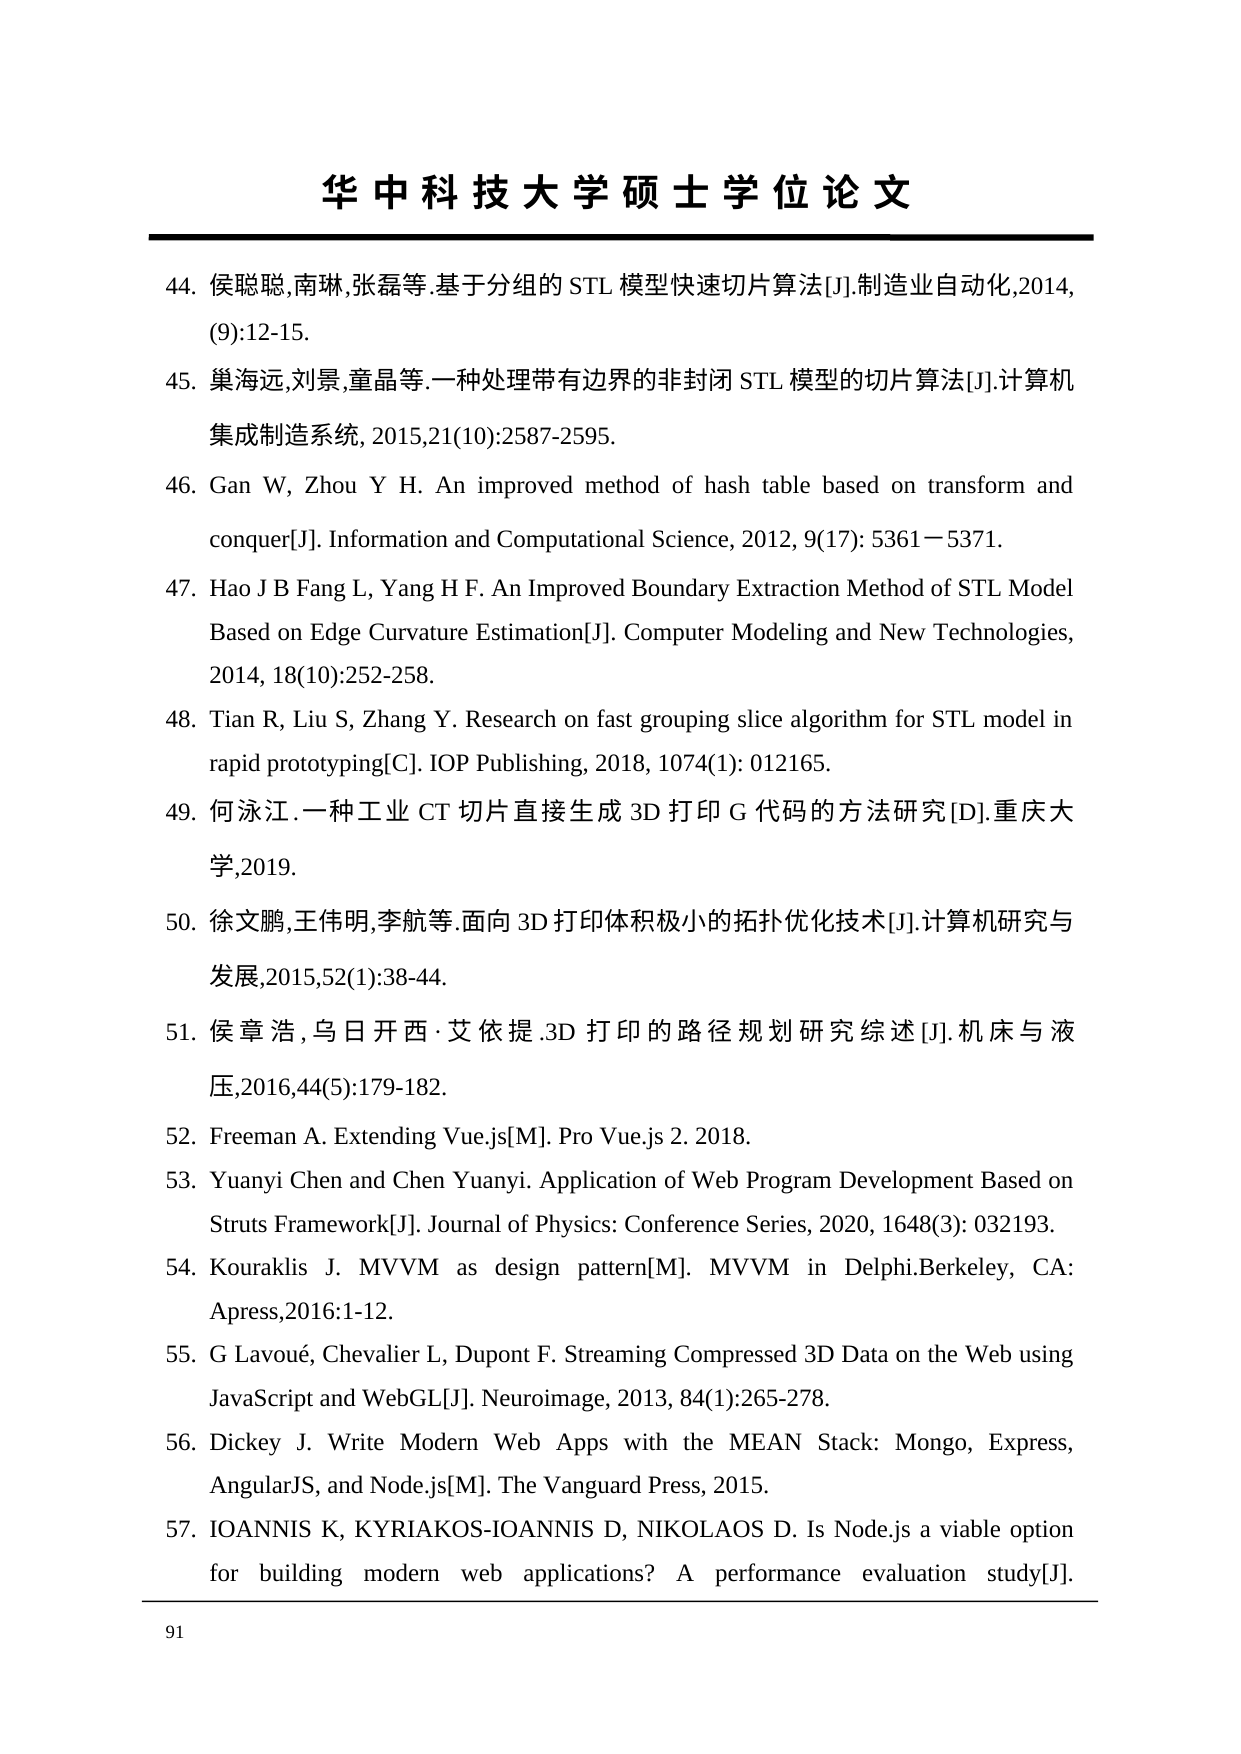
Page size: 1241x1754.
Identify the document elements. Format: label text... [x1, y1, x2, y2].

list 何泳江.一种工业CT切片直接生成3D打印G代码的方法研究[D].重庆大学,2019. [165, 791, 1075, 883]
list Kouraklis J. MVVM as design pattern[M]. MVVM in Delphi.Berkeley, CA: Apress,2016:1-12. [165, 1252, 1075, 1325]
list G Lavoué, Chevalier L, Dupont F. Streaming Compressed 3D Data on the Web using JavaScript and WebGL[J]. Neuroimage, 2013, 84(1):265-278. [165, 1339, 1075, 1412]
list Yuanyi Chen and Chen Yuanyi. Application of Web Program Development Based on Struts Framework[J]. Journal of Physics: Conference Series, 2020, 1648(3): 032193. [165, 1165, 1075, 1237]
list Gan W, Zhou Y H. An improved method of hash table based on transform and conquer[J]. Information and Computational Science, 2012, 9(17): 5361－5371. [165, 471, 1075, 554]
list 徐文鹏,王伟明,李航等.面向3D打印体积极小的拓扑优化技术[J].计算机研究与发展,2015,52(1):38-44. [165, 901, 1075, 993]
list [165, 1514, 1075, 1587]
list Freeman A. Extending Vue.js[M]. Pro Vue.js 2. 2018. [165, 1121, 1075, 1150]
list Dickey J. Write Modern Web Apps with the MEAN Stack: Mongo, Express, AngularJS, and Node.js[M]. The Vanguard Press, 2015. [165, 1427, 1075, 1499]
list 侯章浩,乌日开西·艾依提.3D打印的路径规划研究综述[J].机床与液压,2016,44(5):179-182. [165, 1011, 1075, 1103]
list Tian R, Liu S, Zhang Y. Research on fast grouping slice algorithm for STL model in rapid prototyping[C]. IOP Publishing, 2018, 1074(1): 012165. [165, 704, 1075, 776]
list Hao J B Fang L, Yang H F. An Improved Boundary Extraction Method of STL Model Based on Edge Curvature Estimation[J]. Computer Modeling and New Technologies, 2014, 18(10):252-258. [165, 573, 1075, 689]
list 侯聪聪,南琳,张磊等.基于分组的STL模型快速切片算法[J].制造业自动化,2014,(9):12-15. [165, 266, 1075, 346]
list 巢海远,刘景,童晶等.一种处理带有边界的非封闭STL模型的切片算法[J].计算机集成制造系统, 2015,21(10):2587-2595. [165, 361, 1075, 452]
